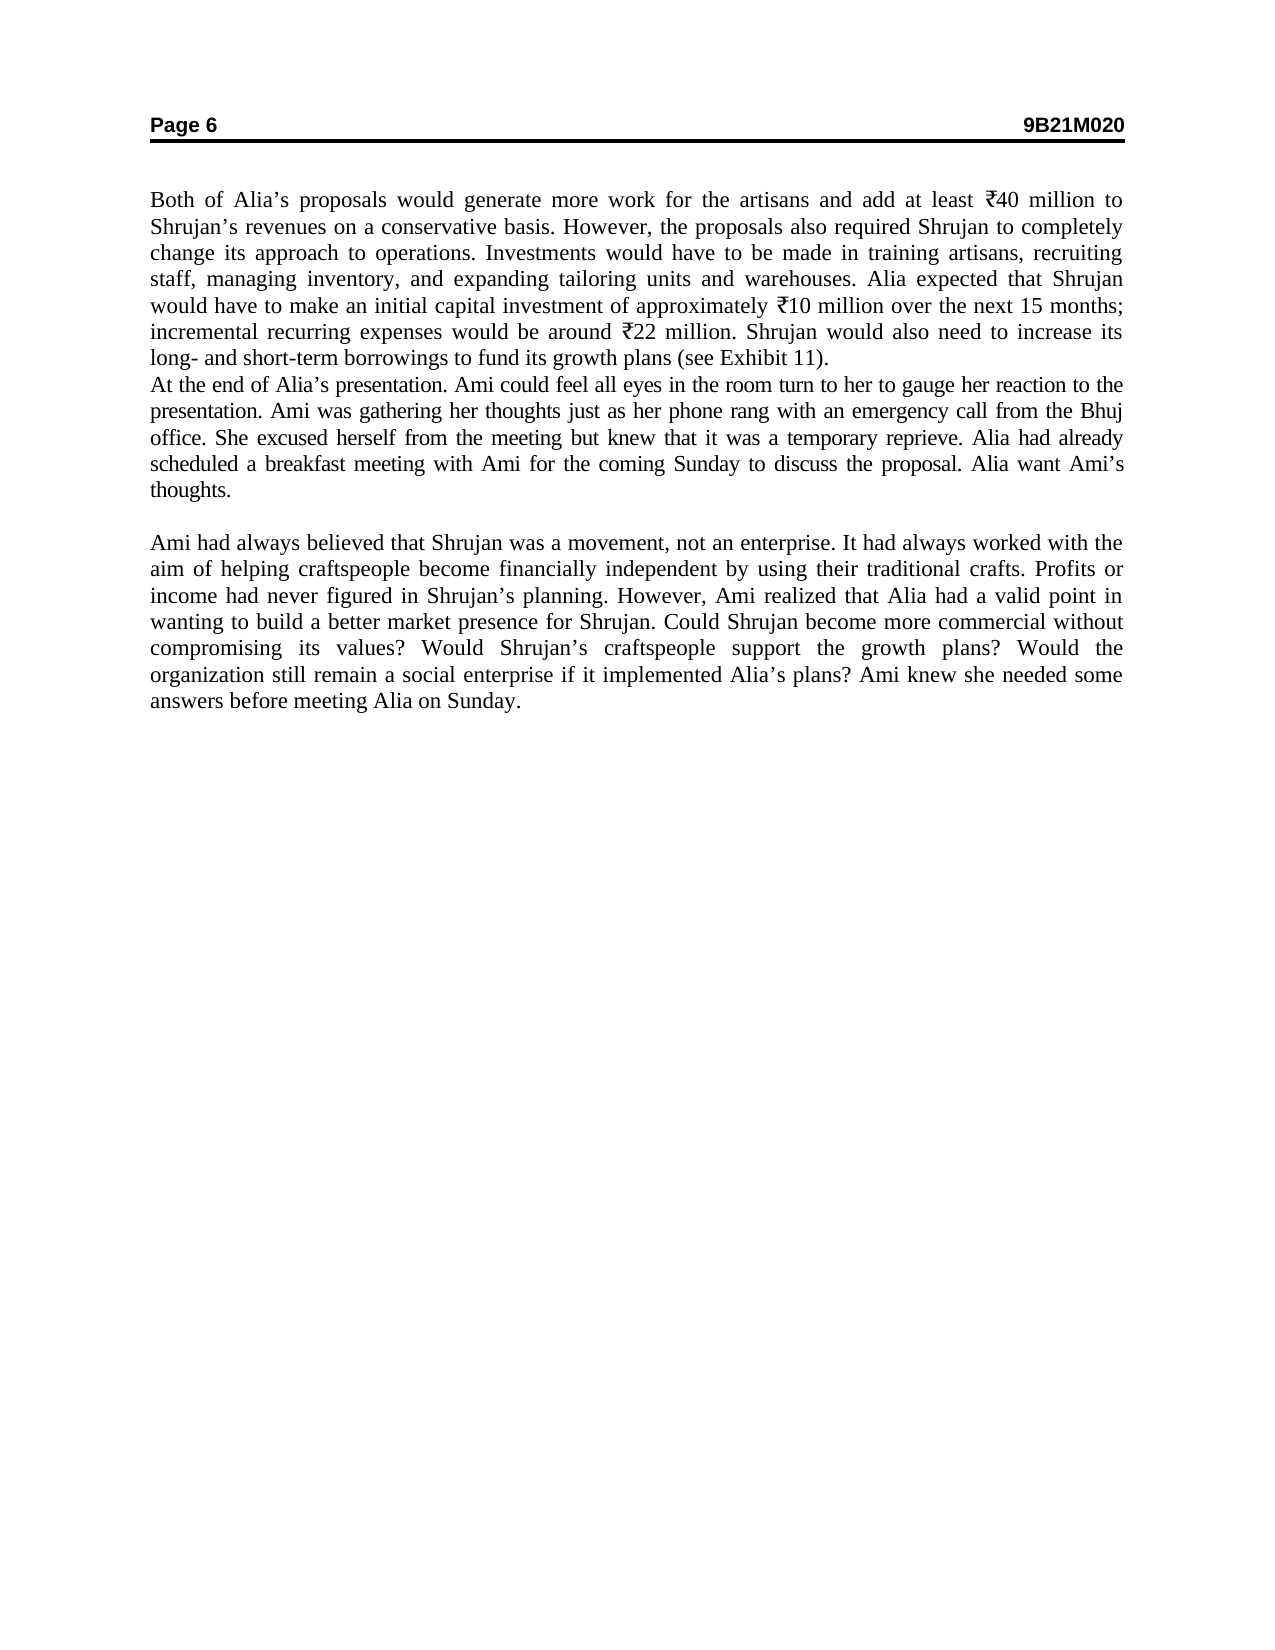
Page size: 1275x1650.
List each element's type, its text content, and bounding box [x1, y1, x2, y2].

text Ami had always believed that Shrujan was a movement, not an enterprise. It had always worked with the aim of helping craftspeople become financially independent by using their traditional crafts. Profits or income had never figured in Shrujan’s planning. However, Ami realized that Alia had a valid point in wanting to build a better market presence for Shrujan. Could Shrujan become more commercial without compromising its values? Would Shrujan’s craftspeople support the growth plans? Would the organization still remain a social enterprise if it implemented Alia’s plans? Ami knew she needed some answers before meeting Alia on Sunday. [150, 529, 1125, 713]
text Both of Alia’s proposals would generate more work for the artisans and add at least ₹40 million to Shrujan’s revenues on a conservative basis. However, the proposals also required Shrujan to completely change its approach to operations. Investments would have to be made in training artisans, recruiting staff, managing inventory, and expanding tailoring units and warehouses. Alia expected that Shrujan would have to make an initial capital investment of approximately ₹10 million over the next 15 months; incremental recurring expenses would be around ₹22 million. Shrujan would also need to increase its long- and short-term borrowings to fund its growth plans (see Exhibit 11). [150, 186, 1125, 371]
text At the end of Alia’s presentation. Ami could feel all eyes in the room turn to her to gauge her reaction to the presentation. Ami was gathering her thoughts just as her phone rang with an emergency call from the Bhuj office. She excused herself from the meeting but knew that it was a temporary reprieve. Alia had already scheduled a breakfast meeting with Ami for the coming Sunday to discuss the proposal. Alia want Ami’s thoughts. [150, 371, 1125, 503]
